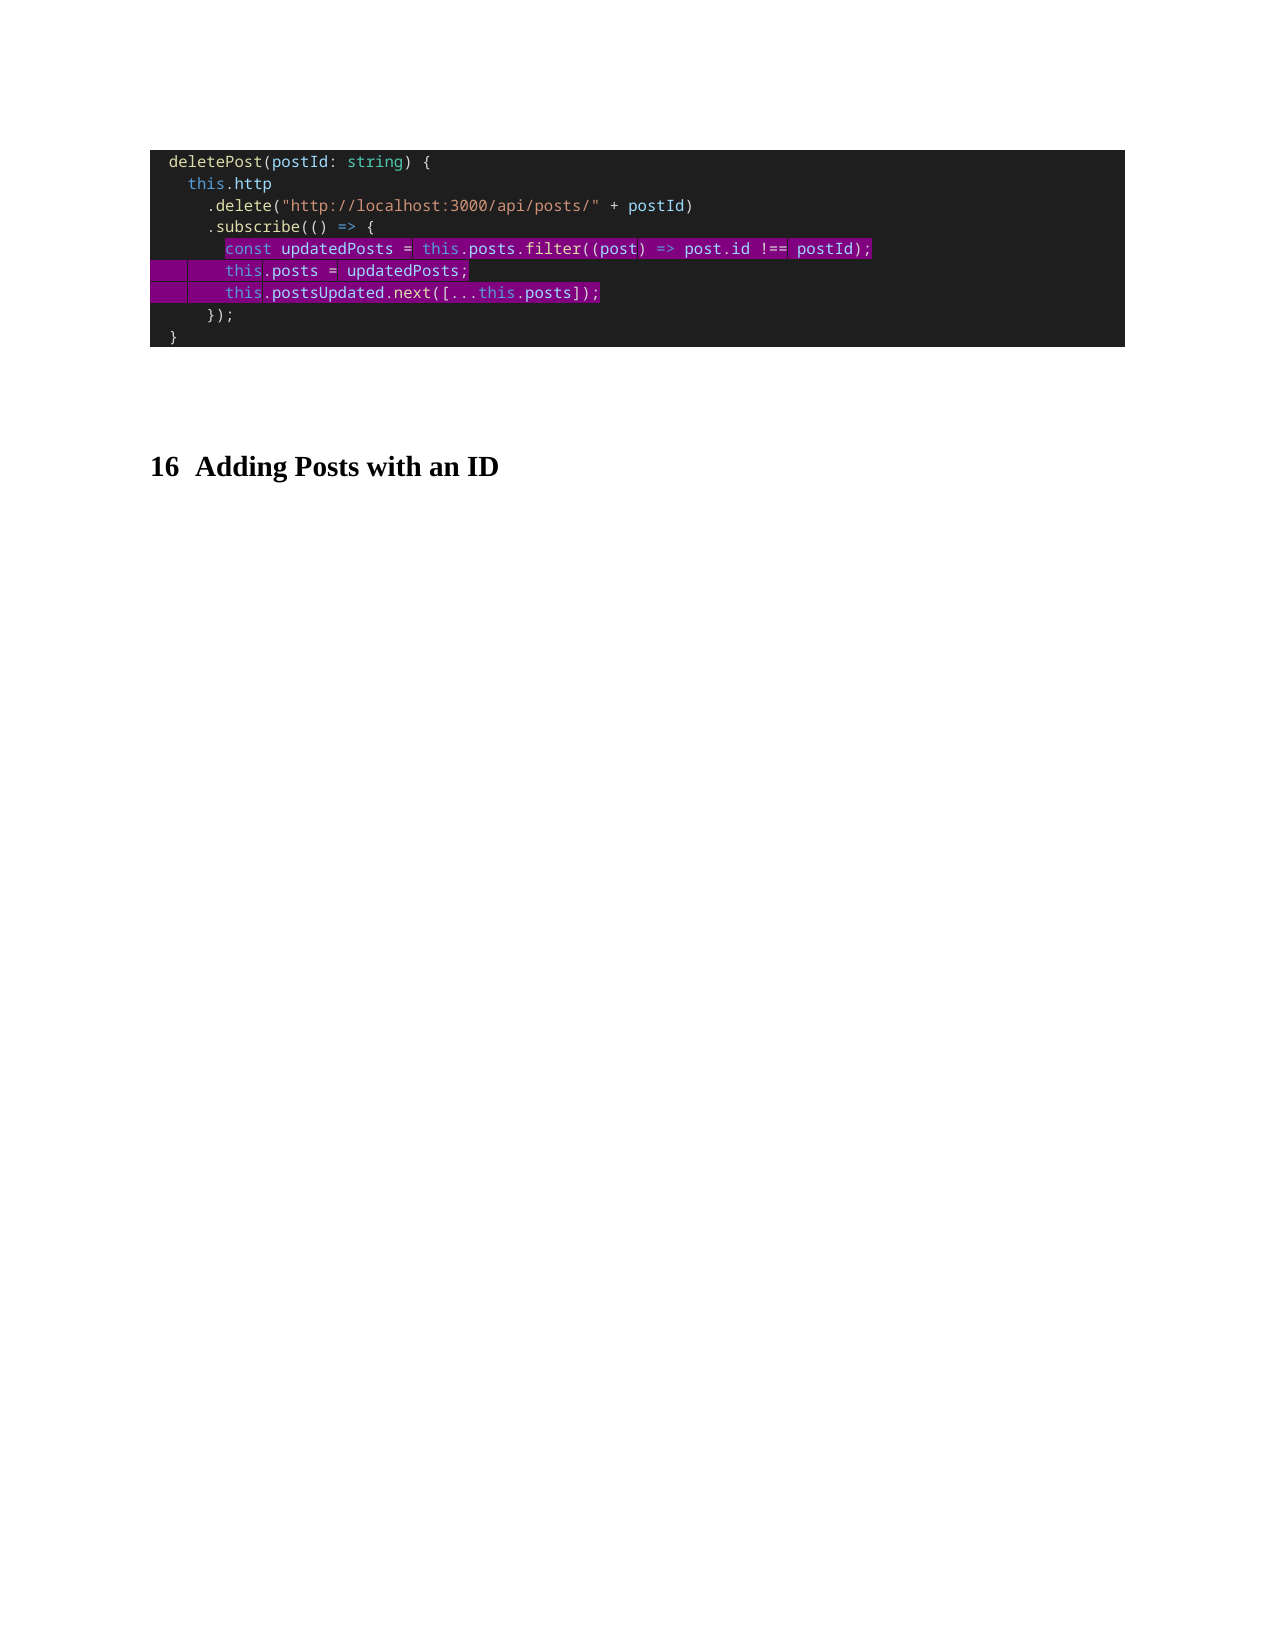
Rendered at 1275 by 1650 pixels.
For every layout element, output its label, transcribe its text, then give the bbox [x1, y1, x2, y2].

text } [150, 325, 1125, 347]
text deletePost(postId: string) { [150, 150, 1125, 172]
text this.postsUpdated.next([...this.posts]); [150, 281, 1125, 303]
text this.posts = updatedPosts; [150, 259, 1125, 281]
text }); [150, 303, 1125, 325]
text const updatedPosts = this.posts.filter((post) => post.id !== postId); [150, 237, 1125, 259]
text this.http [150, 172, 1125, 194]
subtitle Adding Posts with an ID [150, 449, 1125, 482]
text .delete("http://localhost:3000/api/posts/" + postId) [150, 194, 1125, 216]
text .subscribe(() => { [150, 216, 1125, 237]
